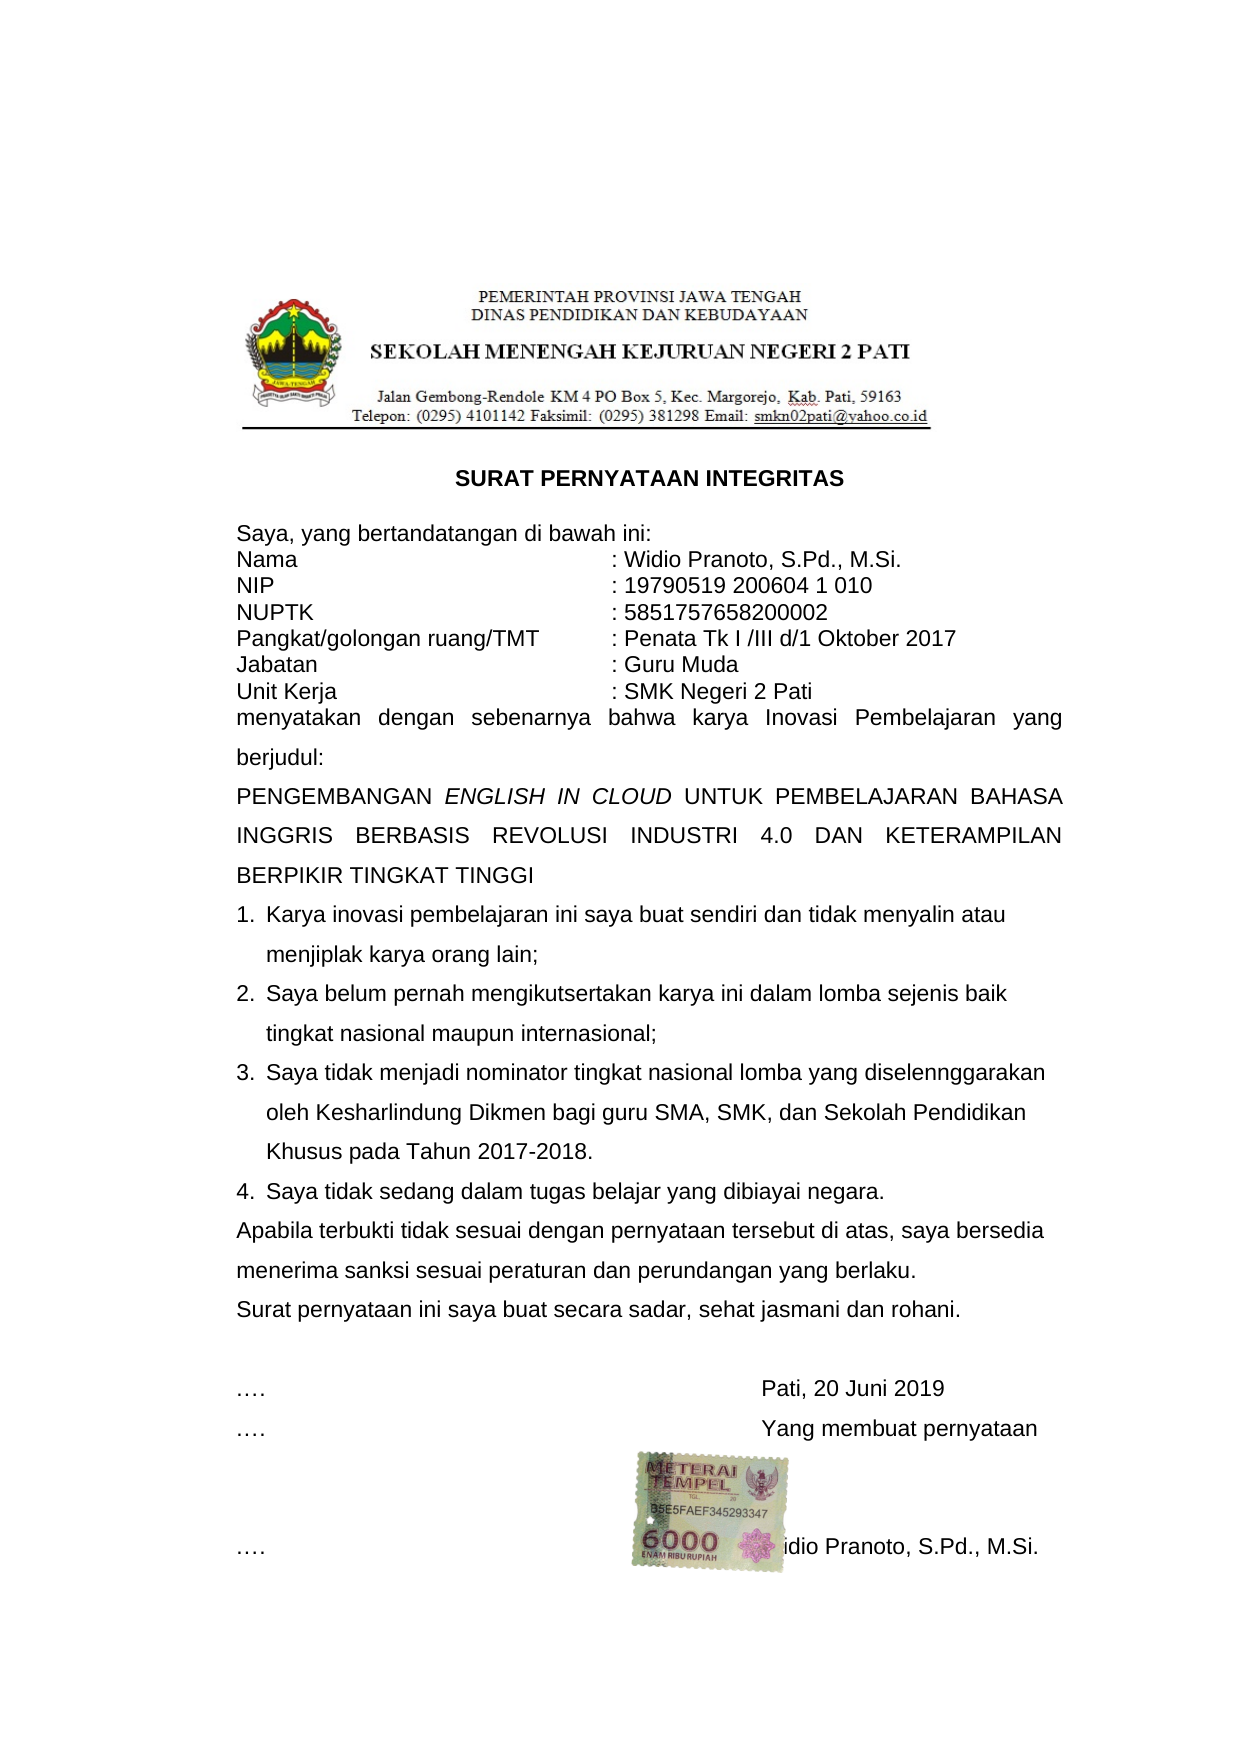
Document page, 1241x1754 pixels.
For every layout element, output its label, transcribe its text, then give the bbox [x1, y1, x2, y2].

text Unit Kerja : SMK Negeri 2 Pati [236, 678, 1063, 704]
text NIP : 19790519 200604 1 010 [236, 572, 1063, 598]
text Saya, yang bertandatangan di bawah ini: [236, 519, 1063, 546]
list Saya belum pernah mengikutsertakan karya ini dalam lomba sejenis baik tingkat nasional maupun internasional; [236, 980, 1063, 1046]
list Saya tidak sedang dalam tugas belajar yang dibiayai negara. [236, 1178, 1063, 1204]
picture [632, 1451, 788, 1572]
list Karya inovasi pembelajaran ini saya buat sendiri dan tidak menyalin atau menjiplak karya orang lain; [236, 901, 1063, 967]
list Widio Pranoto, S.Pd., M.Si. [785, 1533, 1063, 1559]
list Surat pernyataan ini saya buat secara sadar, sehat jasmani dan rohani. [236, 1296, 1063, 1322]
text NUPTK : 5851757658200002 [236, 598, 1063, 625]
text Nama : Widio Pranoto, S.Pd., M.Si. [236, 546, 1063, 572]
text Pangkat/golongan ruang/TMT : Penata Tk I /III d/1 Oktober 2017 [236, 625, 1063, 651]
list Yang membuat pernyataan [236, 1414, 1063, 1441]
list Widio Pranoto, S.Pd., M.Si. [236, 1533, 632, 1559]
picture [236, 283, 938, 432]
text SURAT PERNYATAAN INTEGRITAS [236, 465, 1063, 519]
text Jabatan : Guru Muda [236, 651, 1063, 678]
list Saya tidak menjadi nominator tingkat nasional lomba yang diselennggarakan oleh Kesharlindung Dikmen bagi guru SMA, SMK, dan Sekolah Pendidikan Khusus pada Tahun 2017-2018. [236, 1059, 1063, 1164]
list Pati, 20 Juni 2019 [236, 1375, 1063, 1401]
list menyatakan dengan sebenarnya bahwa karya Inovasi Pembelajaran yang berjudul: PENGEMBANGAN ENGLISH IN CLOUD UNTUK PEMBELAJARAN BAHASA INGGRIS BERBASIS REVOLUSI INDUSTRI 4.0 DAN KETERAMPILAN BERPIKIR TINGKAT TINGGI [236, 704, 1063, 888]
list Apabila terbukti tidak sesuai dengan pernyataan tersebut di atas, saya bersedia menerima sanksi sesuai peraturan dan perundangan yang berlaku. [236, 1217, 1063, 1283]
